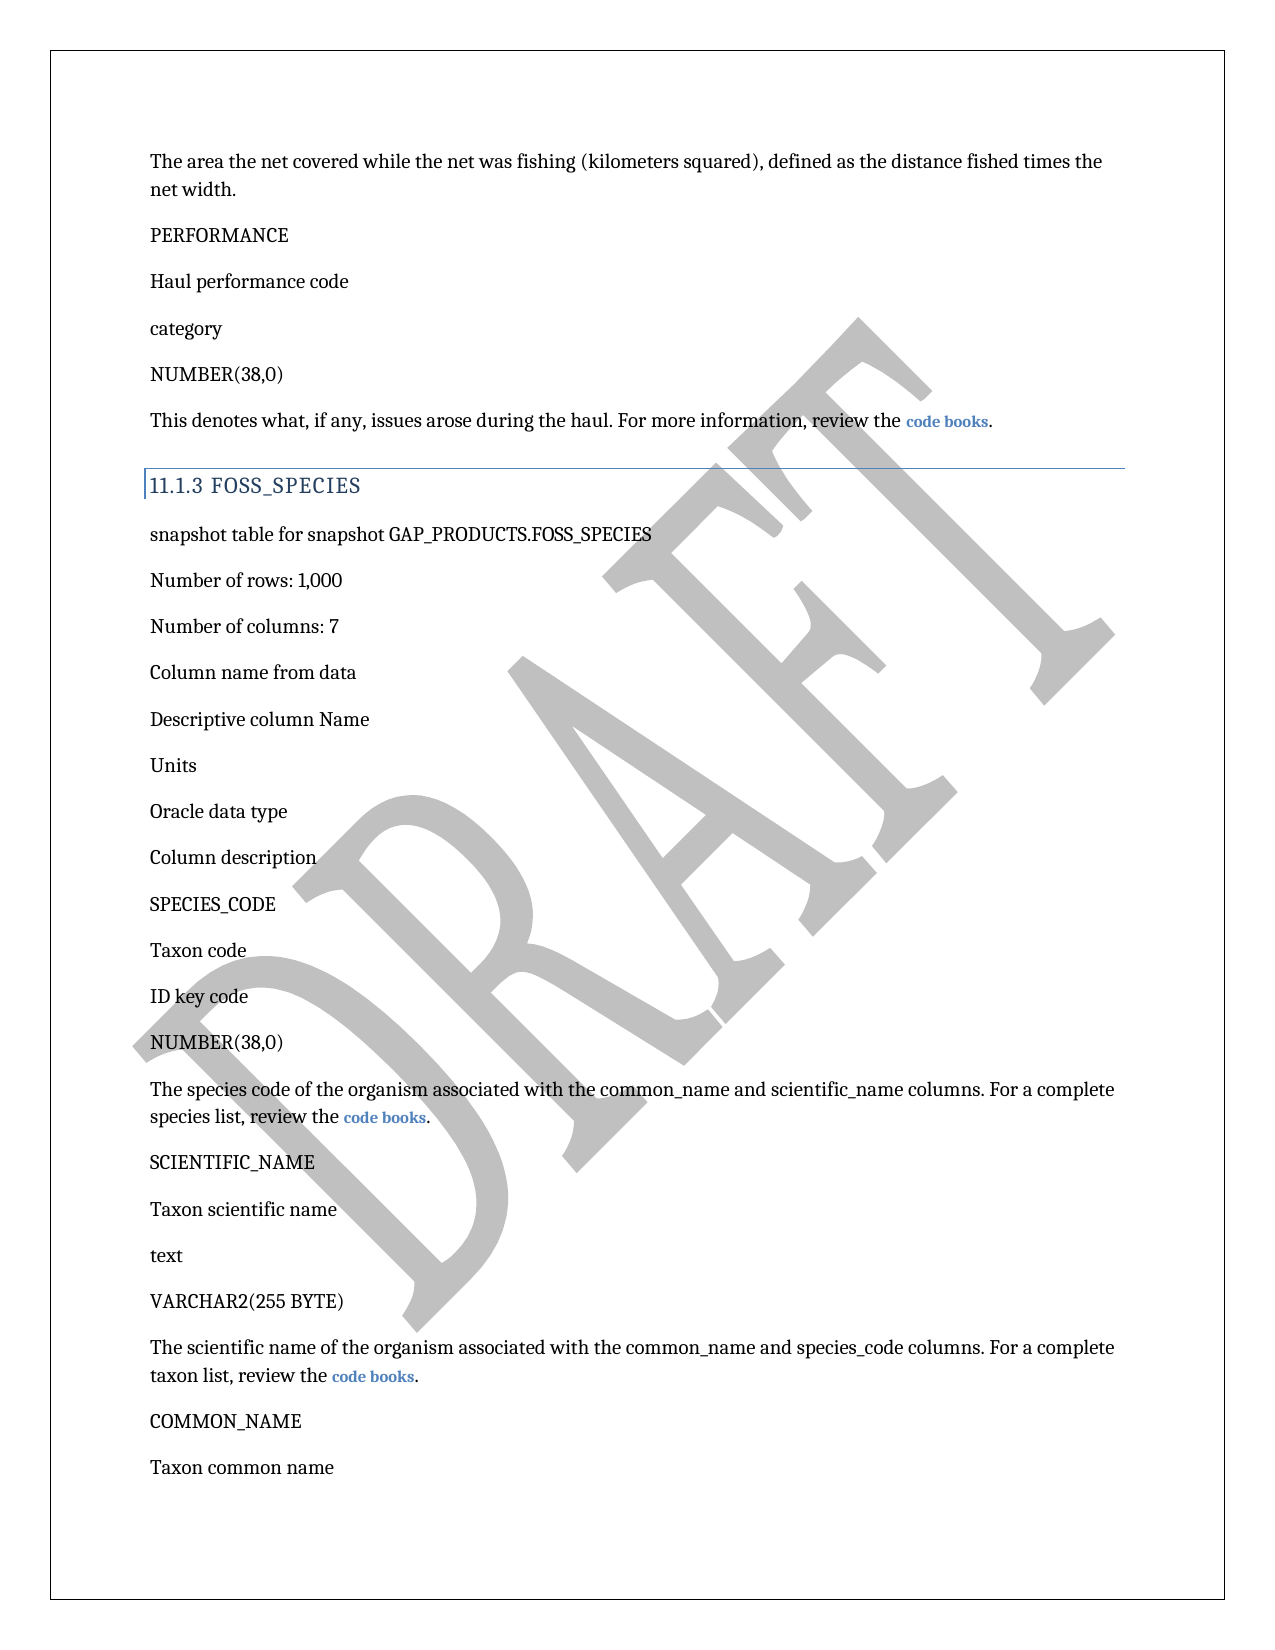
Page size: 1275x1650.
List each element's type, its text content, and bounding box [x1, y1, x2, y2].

text COMMON_NAME [150, 1410, 1125, 1434]
text snapshot table for snapshot GAP_PRODUCTS.FOSS_SPECIES [150, 522, 1125, 546]
text This denotes what, if any, issues arose during the haul. For more information, review the code books. [150, 409, 1125, 433]
text The scientific name of the organism associated with the common_name and species_code columns. For a complete taxon list, review the code books. [150, 1336, 1125, 1387]
text Oracle data type [150, 800, 1125, 824]
text VARCHAR2(255 BYTE) [150, 1290, 1125, 1314]
subtitle 11.1.3 FOSS_SPECIES [146, 469, 1125, 499]
text Taxon scientific name [150, 1197, 1125, 1221]
text NUMBER(38,0) [150, 362, 1125, 386]
text Number of columns: 7 [150, 615, 1125, 639]
text Descriptive column Name [150, 707, 1125, 731]
text Haul performance code [150, 270, 1125, 294]
text PERFORMANCE [150, 224, 1125, 248]
text SCIENTIFIC_NAME [150, 1151, 1125, 1175]
text Taxon common name [150, 1456, 1125, 1480]
text NUMBER(38,0) [150, 1031, 1125, 1055]
text The species code of the organism associated with the common_name and scientific_name columns. For a complete species list, review the code books. [150, 1077, 1125, 1129]
text text [150, 1243, 1125, 1267]
text Taxon code [150, 938, 1125, 962]
text Units [150, 753, 1125, 777]
text ID key code [150, 985, 1125, 1009]
text Column description [150, 846, 1125, 870]
text Column name from data [150, 661, 1125, 685]
text Number of rows: 1,000 [150, 568, 1125, 592]
text category [150, 316, 1125, 340]
text SPECIES_CODE [150, 892, 1125, 916]
text The area the net covered while the net was fishing (kilometers squared), defined as the distance fished times the net width. [150, 150, 1125, 201]
